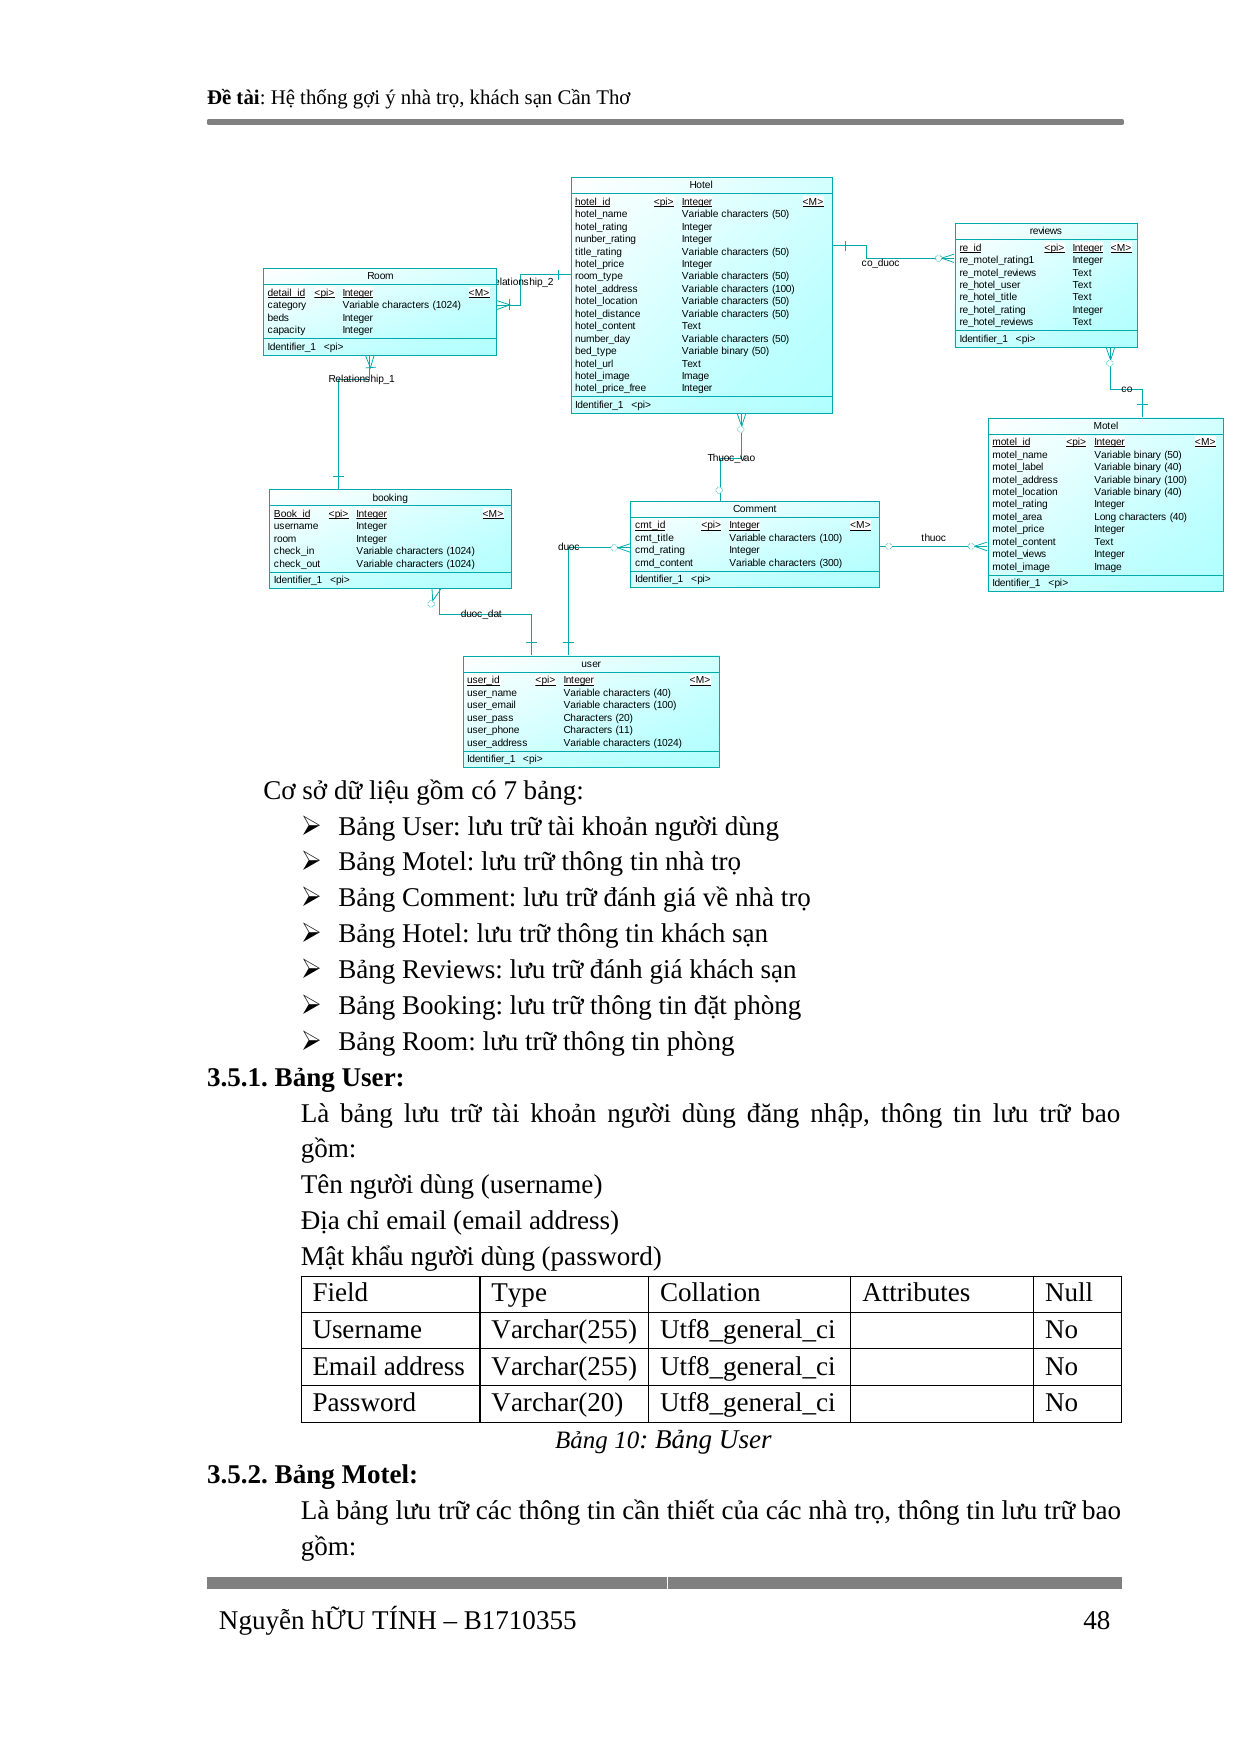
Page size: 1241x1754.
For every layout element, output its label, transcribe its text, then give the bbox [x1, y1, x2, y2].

table_cell [851, 1313, 1033, 1348]
table_header Null [1034, 1277, 1121, 1312]
table_header Collation [649, 1277, 850, 1312]
list Mật khẩu người dùng (password) [301, 1240, 1122, 1271]
table_cell Utf8_general_ci [649, 1313, 850, 1348]
table_cell No [1034, 1349, 1121, 1385]
table_cell Varchar(255) [481, 1313, 648, 1348]
table_cell Utf8_general_ci [649, 1349, 850, 1385]
table_cell No [1034, 1313, 1121, 1348]
list Địa chỉ email (email address) [301, 1204, 1122, 1235]
table_cell Password [302, 1386, 479, 1422]
list Bảng Hotel: lưu trữ thông tin khách sạn [301, 917, 1122, 949]
list Là bảng lưu trữ các thông tin cần thiết của các nhà trọ, thông tin lưu trữ bao gồm: [301, 1494, 1122, 1561]
table_cell Username [302, 1313, 479, 1348]
table_header Attributes [851, 1277, 1033, 1312]
text Bảng 10: Bảng User [207, 1423, 1122, 1454]
list Bảng Reviews: lưu trữ đánh giá khách sạn [301, 953, 1122, 984]
table_cell Utf8_general_ci [649, 1386, 850, 1422]
list Bảng Comment: lưu trữ đánh giá về nhà trọ [301, 881, 1122, 913]
table_cell [851, 1349, 1033, 1385]
table_header Field [302, 1277, 479, 1312]
table_cell [851, 1386, 1033, 1422]
list Cơ sở dữ liệu gồm có 7 bảng: [263, 774, 1122, 805]
list Bảng User: lưu trữ tài khoản người dùng [301, 809, 1122, 841]
table_cell Varchar(20) [481, 1386, 648, 1422]
list Bảng Booking: lưu trữ thông tin đặt phòng [301, 989, 1122, 1021]
table_cell No [1034, 1386, 1121, 1422]
subtitle 3.5.1. Bảng User: [207, 1061, 1122, 1092]
list Bảng Motel: lưu trữ thông tin nhà trọ [301, 846, 1122, 877]
subtitle 3.5.2. Bảng Motel: [207, 1459, 1122, 1490]
list Là bảng lưu trữ tài khoản người dùng đăng nhập, thông tin lưu trữ bao gồm: [301, 1097, 1122, 1164]
list Tên người dùng (username) [301, 1168, 1122, 1199]
table_cell Varchar(255) [481, 1349, 648, 1385]
table_cell Email address [302, 1349, 479, 1385]
list Bảng Room: lưu trữ thông tin phòng [301, 1025, 1122, 1056]
table_header Type [481, 1277, 648, 1312]
